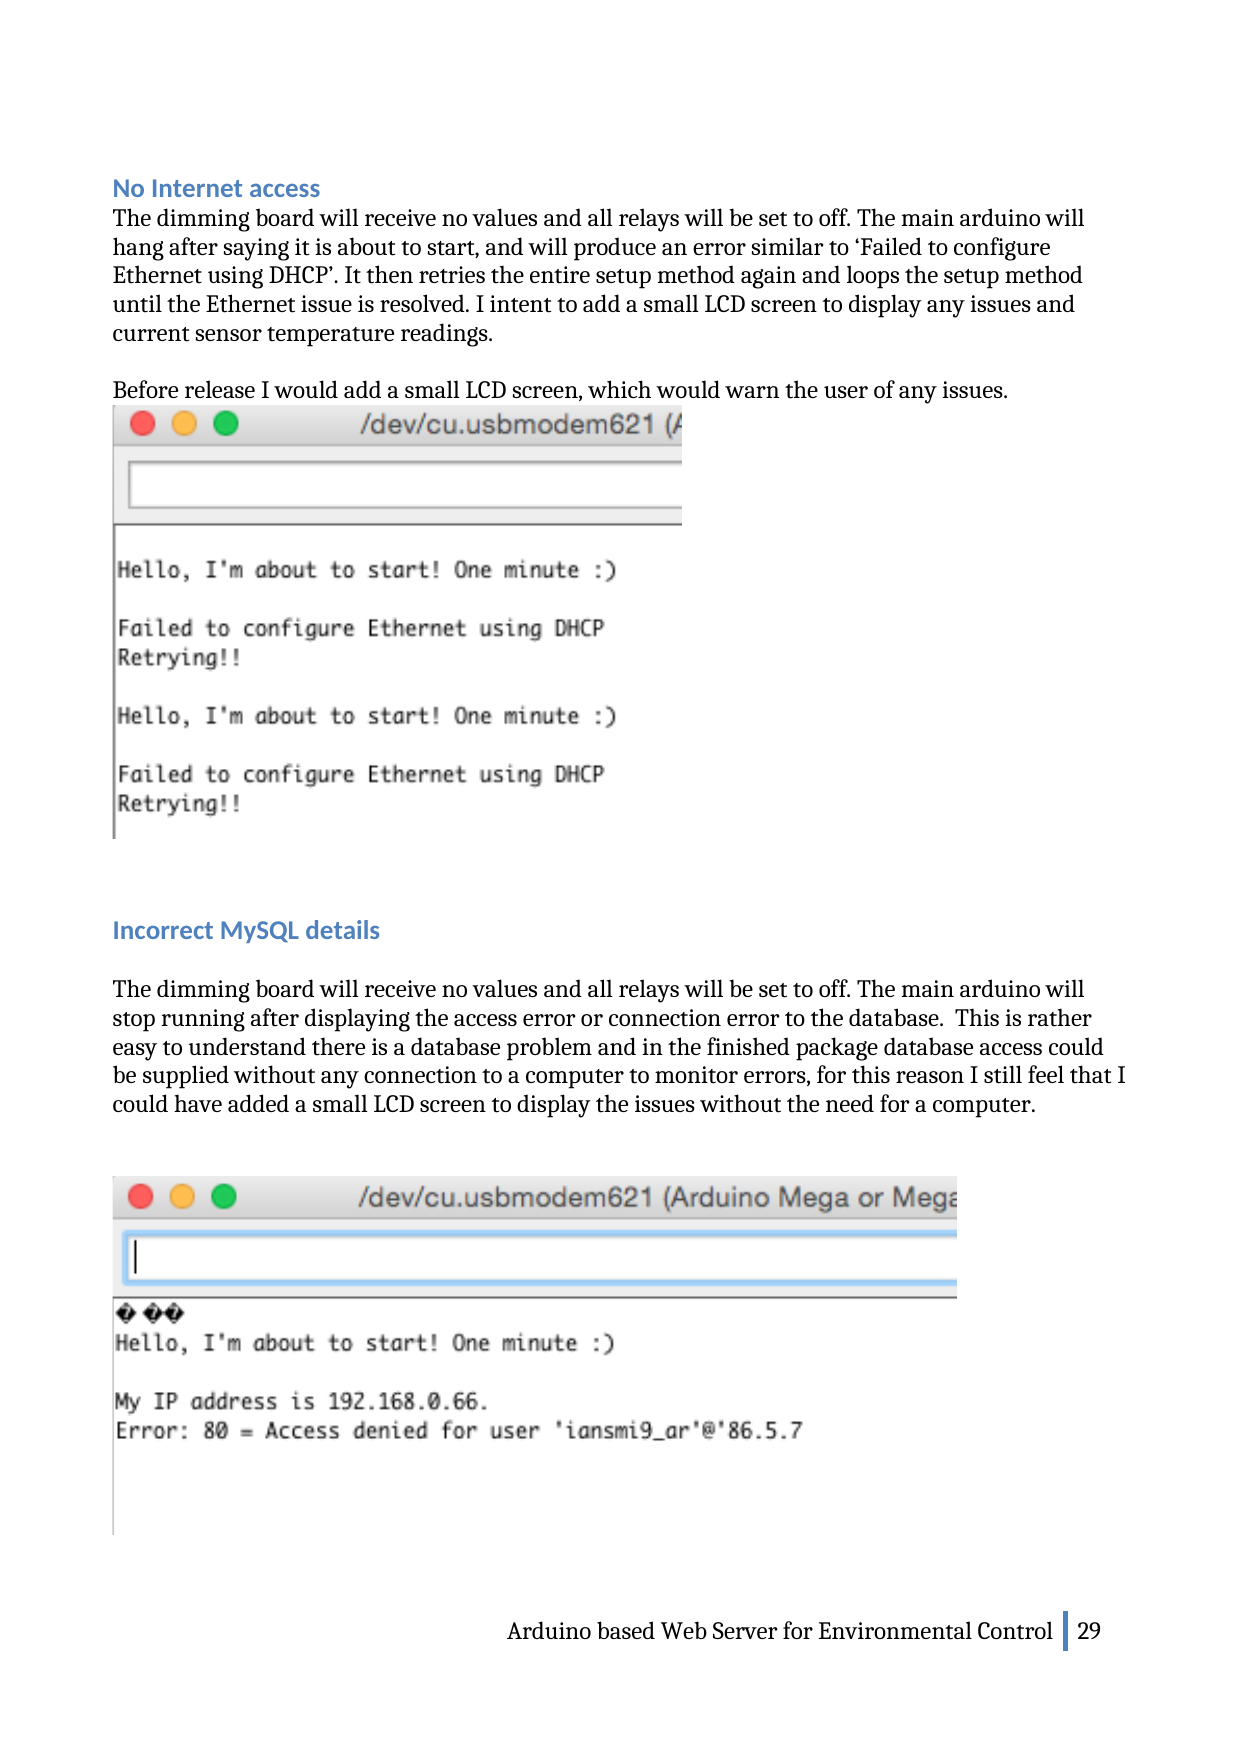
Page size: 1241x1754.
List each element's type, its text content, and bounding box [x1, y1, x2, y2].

text Before release I would add a small LCD screen, which would warn the user of any issues. [112, 376, 1128, 405]
subtitle No Internet access [112, 171, 1128, 204]
text The dimming board will receive no values and all relays will be set to off. The main arduino will stop running after displaying the access error or connection error to the database. This is rather easy to understand there is a database problem and in the finished package database access could be supplied without any connection to a computer to monitor errors, for this reason I still feel that I could have added a small LCD screen to display the issues without the need for a computer. [112, 975, 1128, 1119]
text The dimming board will receive no values and all relays will be set to off. The main arduino will hang after saying it is about to start, and will produce an error similar to ‘Failed to configure Ethernet using DHCP’. It then retries the entire setup method again and loops the setup method until the Ethernet issue is resolved. I intent to add a small LCD screen to display any issues and current sensor temperature readings. [112, 204, 1128, 348]
picture [112, 405, 682, 839]
subtitle Incorrect MySQL details [112, 913, 1128, 946]
picture [112, 1176, 957, 1535]
